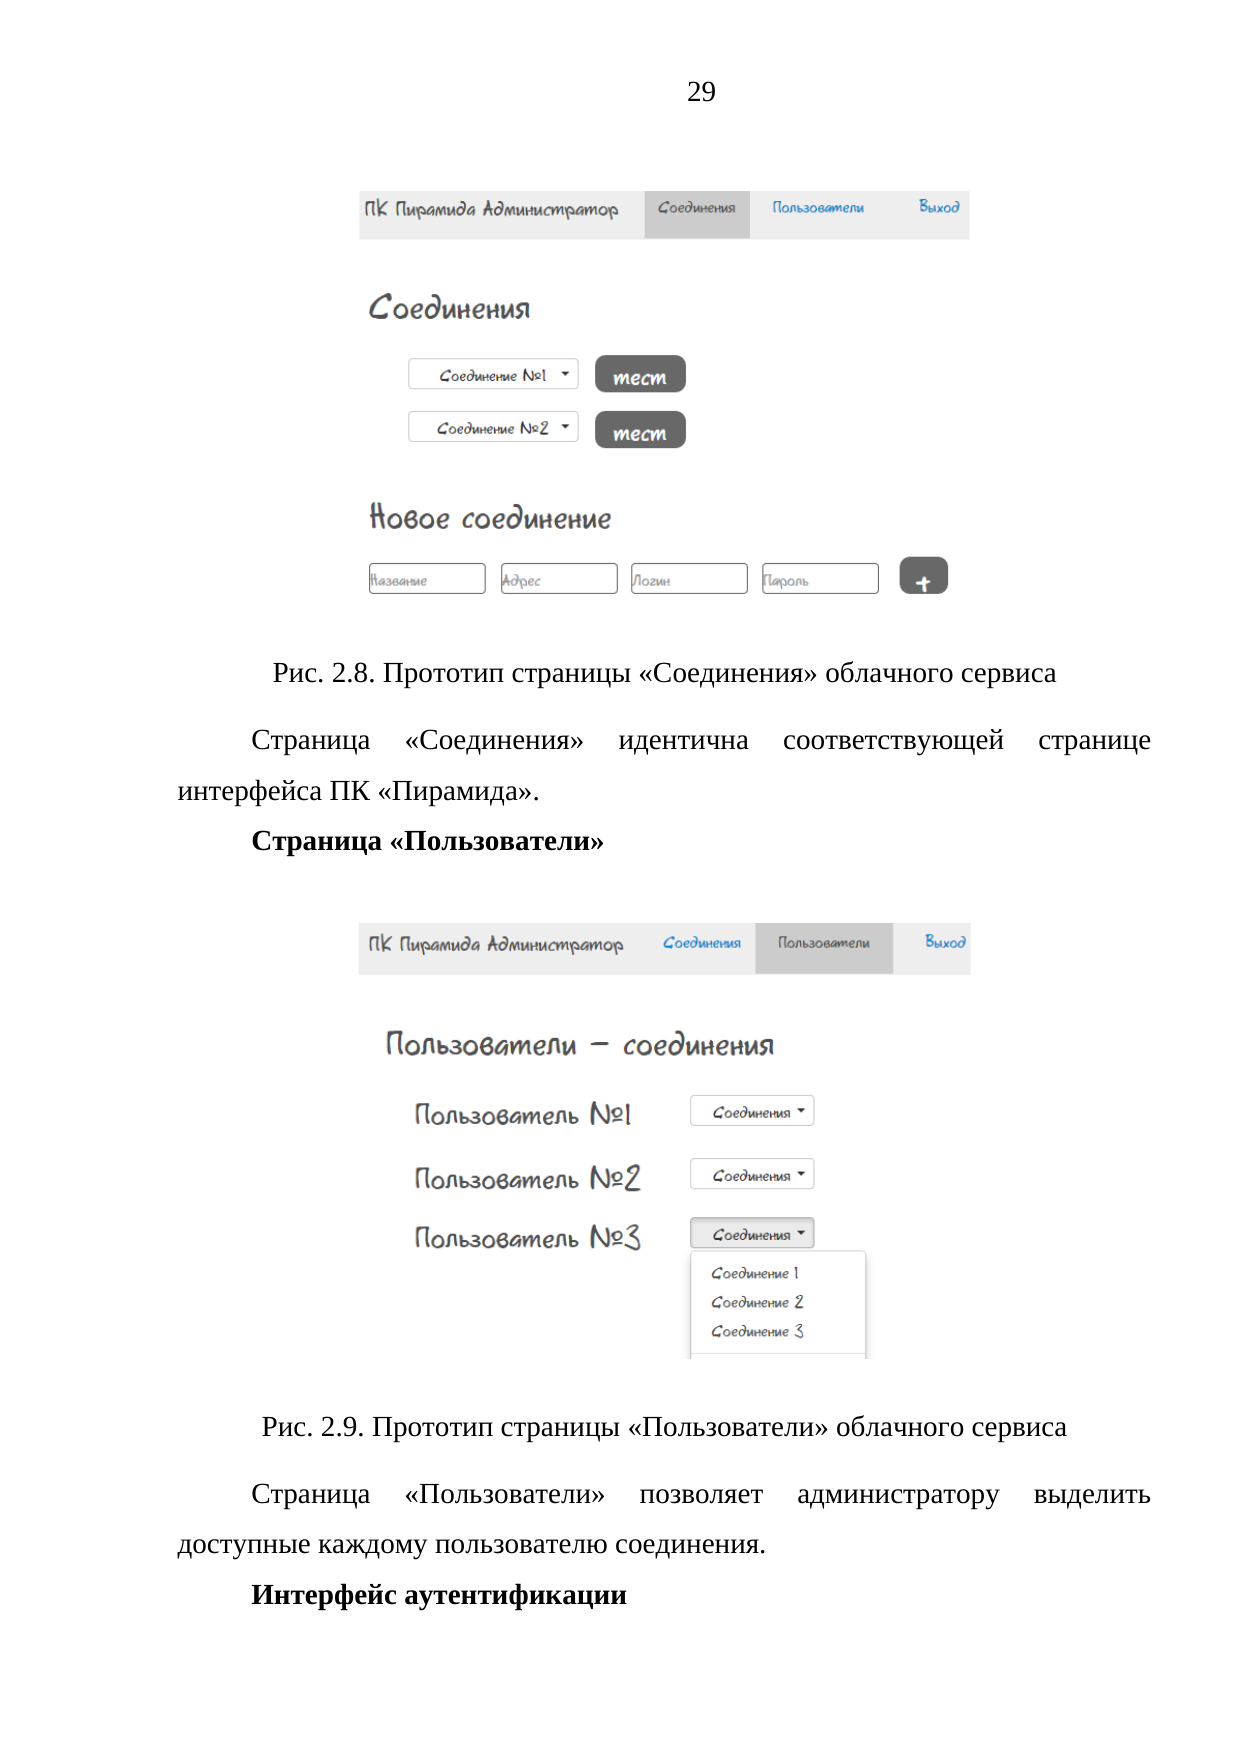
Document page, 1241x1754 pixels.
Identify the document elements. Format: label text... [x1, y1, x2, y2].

text Рис. 2.8. Прототип страницы «Соединения» облачного сервиса [177, 655, 1152, 689]
picture [359, 191, 970, 606]
text Страница «Пользователи» [177, 823, 1152, 857]
text Интерфейс аутентификации [177, 1577, 1152, 1610]
text Рис. 2.9. Прототип страницы «Пользователи» облачного сервиса [177, 1409, 1152, 1443]
picture [358, 923, 971, 1359]
text Страница «Пользователи» позволяет администратору выделить доступные каждому пользователю соединения. [177, 1476, 1152, 1560]
text Страница «Соединения» идентична соответствующей странице интерфейса ПК «Пирамида». [177, 722, 1152, 806]
